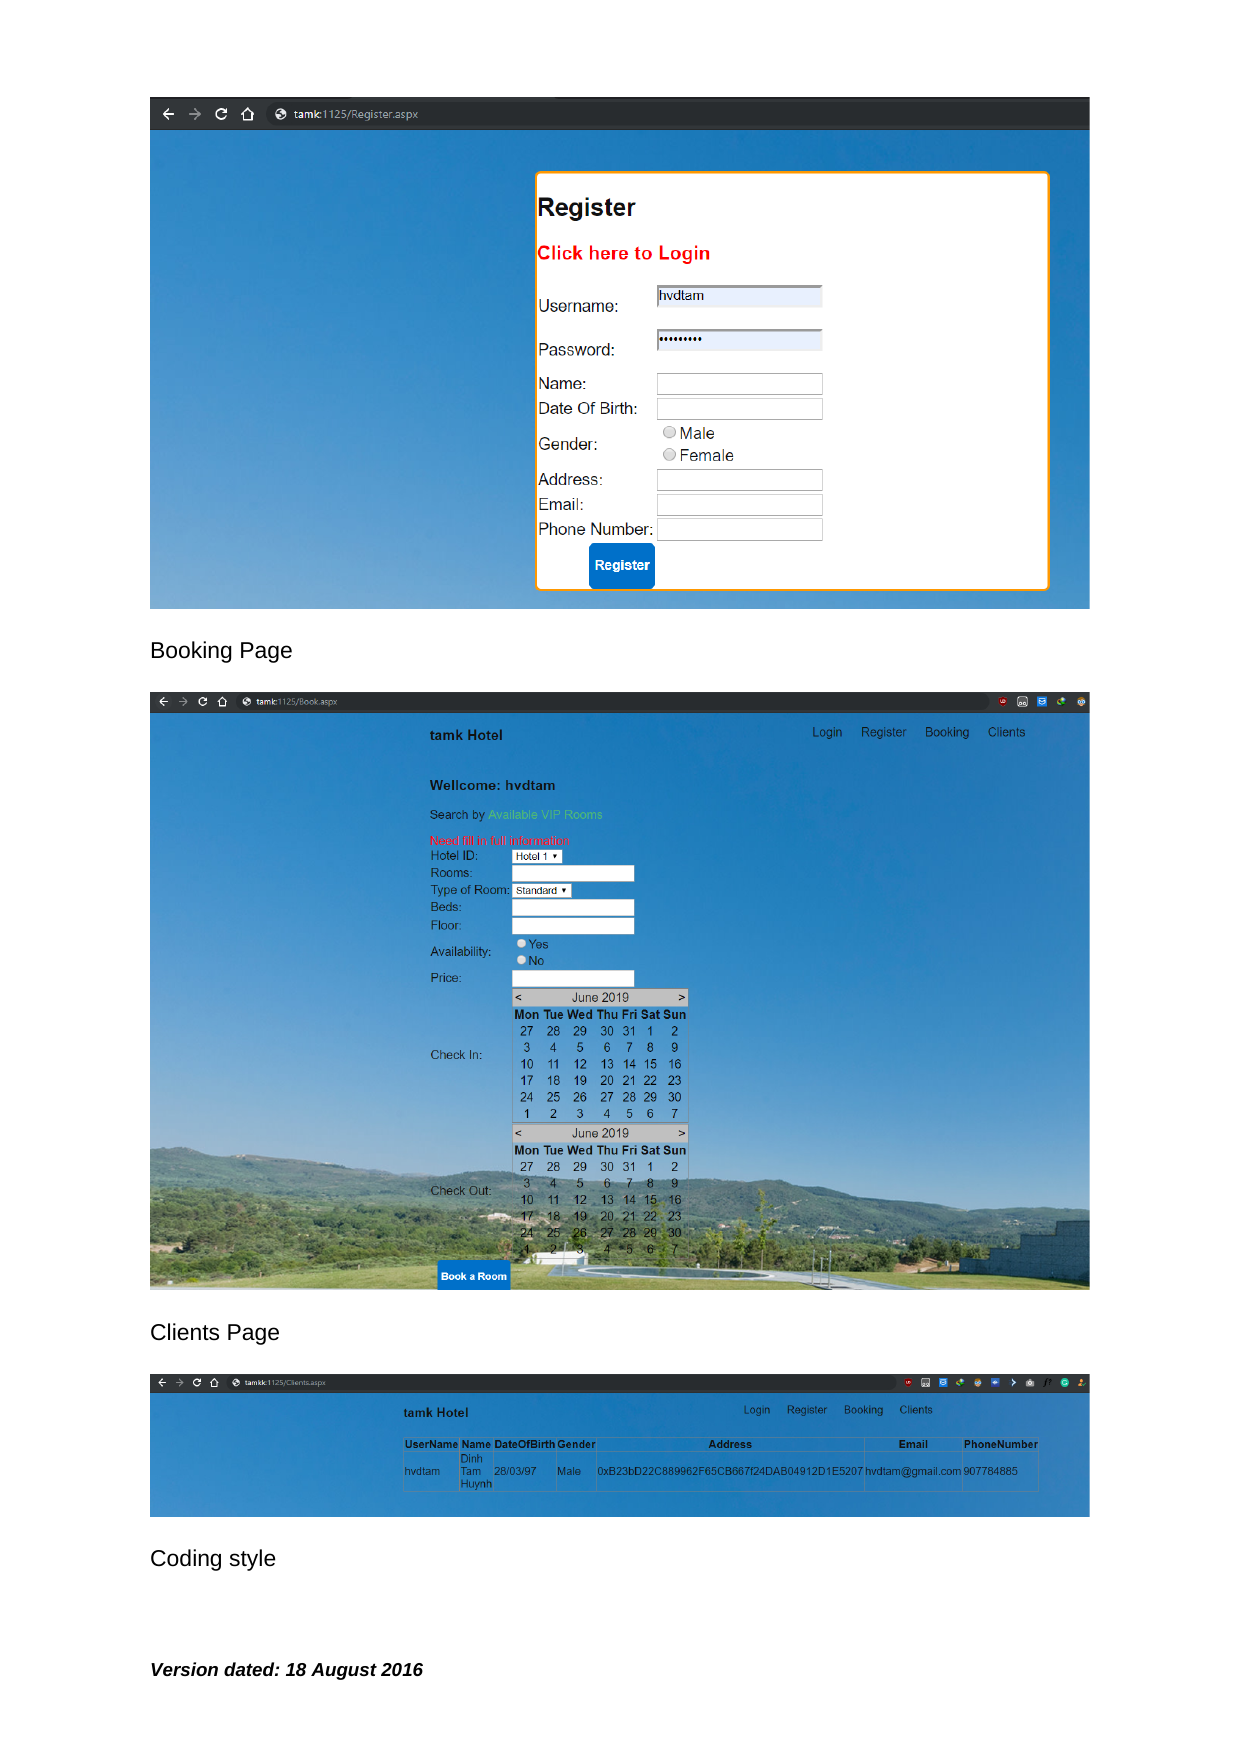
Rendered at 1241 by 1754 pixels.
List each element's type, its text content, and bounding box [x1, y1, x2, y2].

picture [150, 97, 1090, 609]
text Coding style [150, 1545, 1090, 1572]
text Booking Page [150, 637, 1090, 664]
picture [150, 1374, 1090, 1517]
picture [150, 692, 1090, 1290]
text Clients Page [150, 1319, 1090, 1345]
